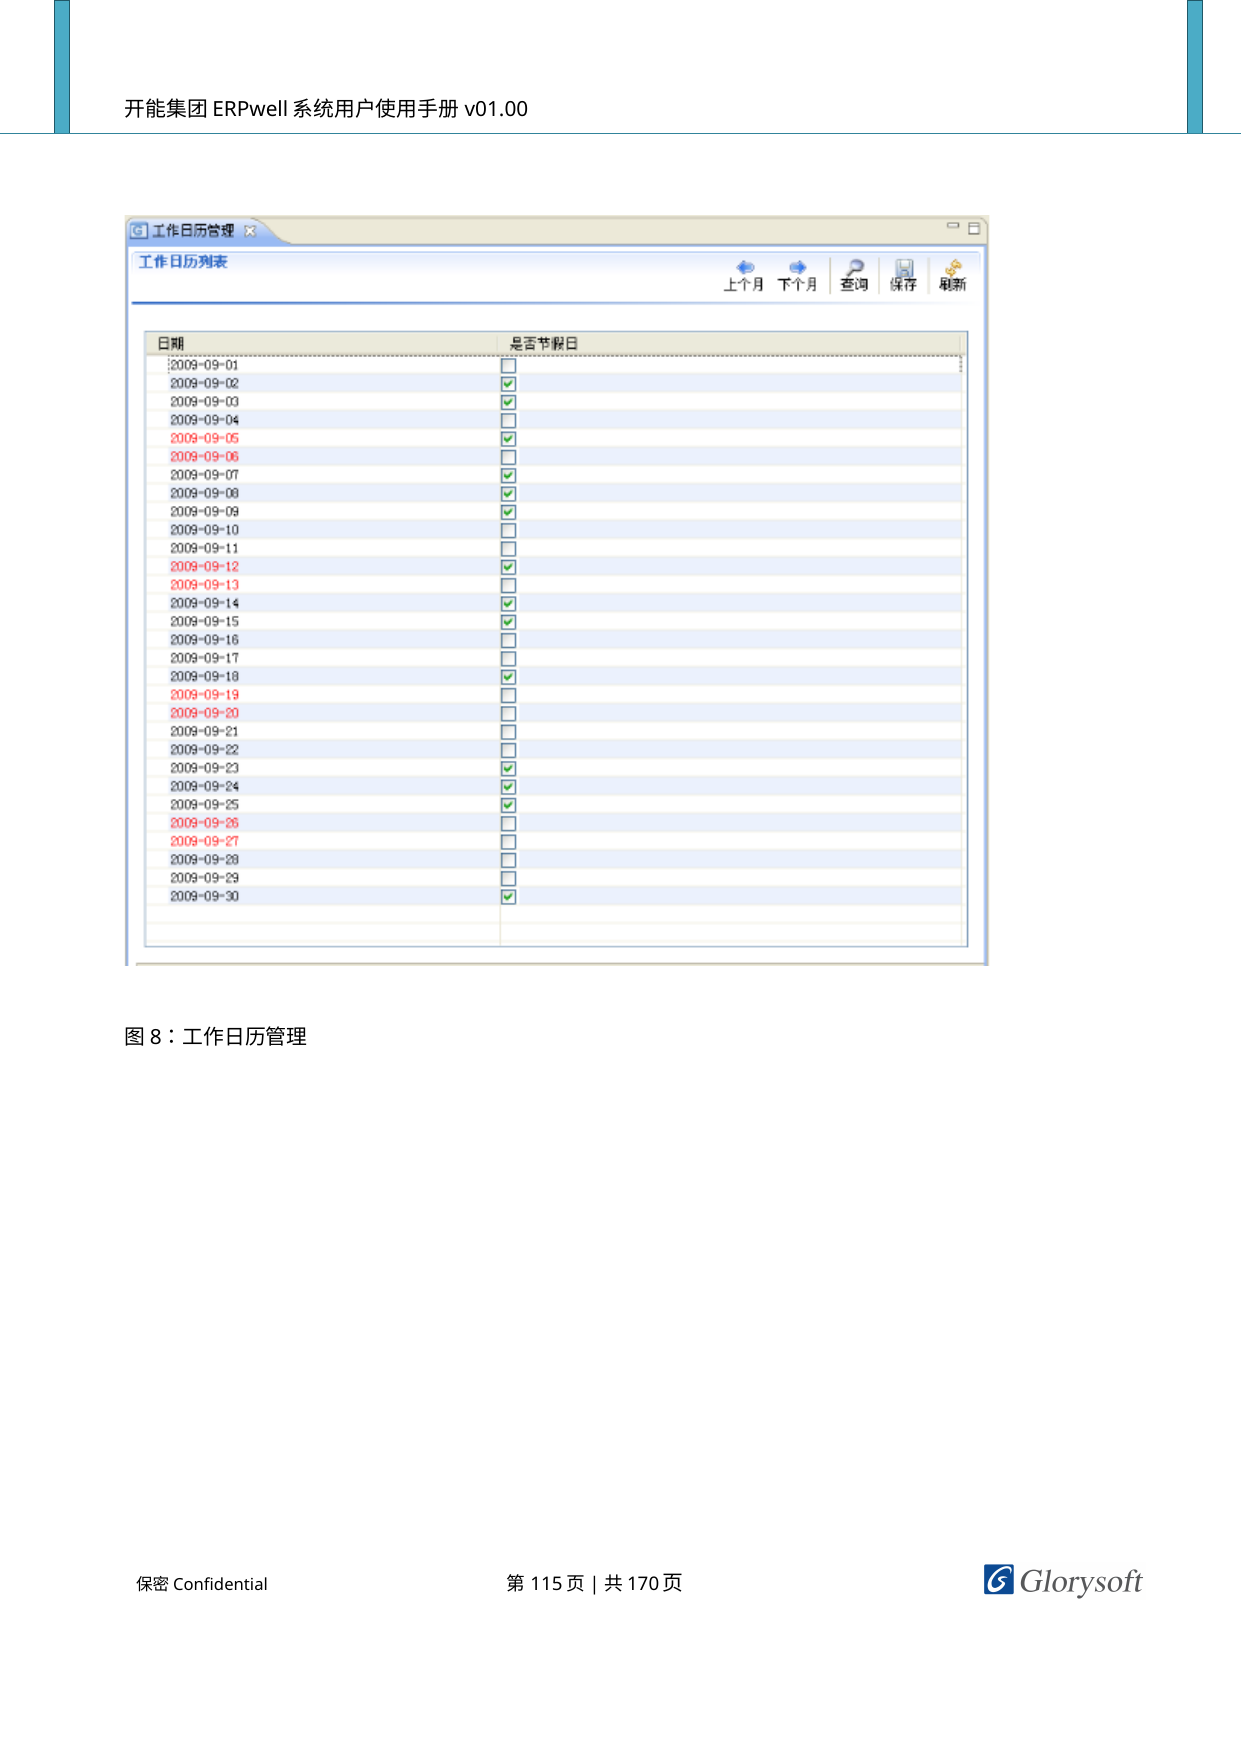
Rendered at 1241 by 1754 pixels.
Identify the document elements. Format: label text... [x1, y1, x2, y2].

text 图8：工作日历管理 [124, 1020, 1150, 1053]
picture [124, 215, 990, 966]
picture [981, 1562, 1146, 1600]
